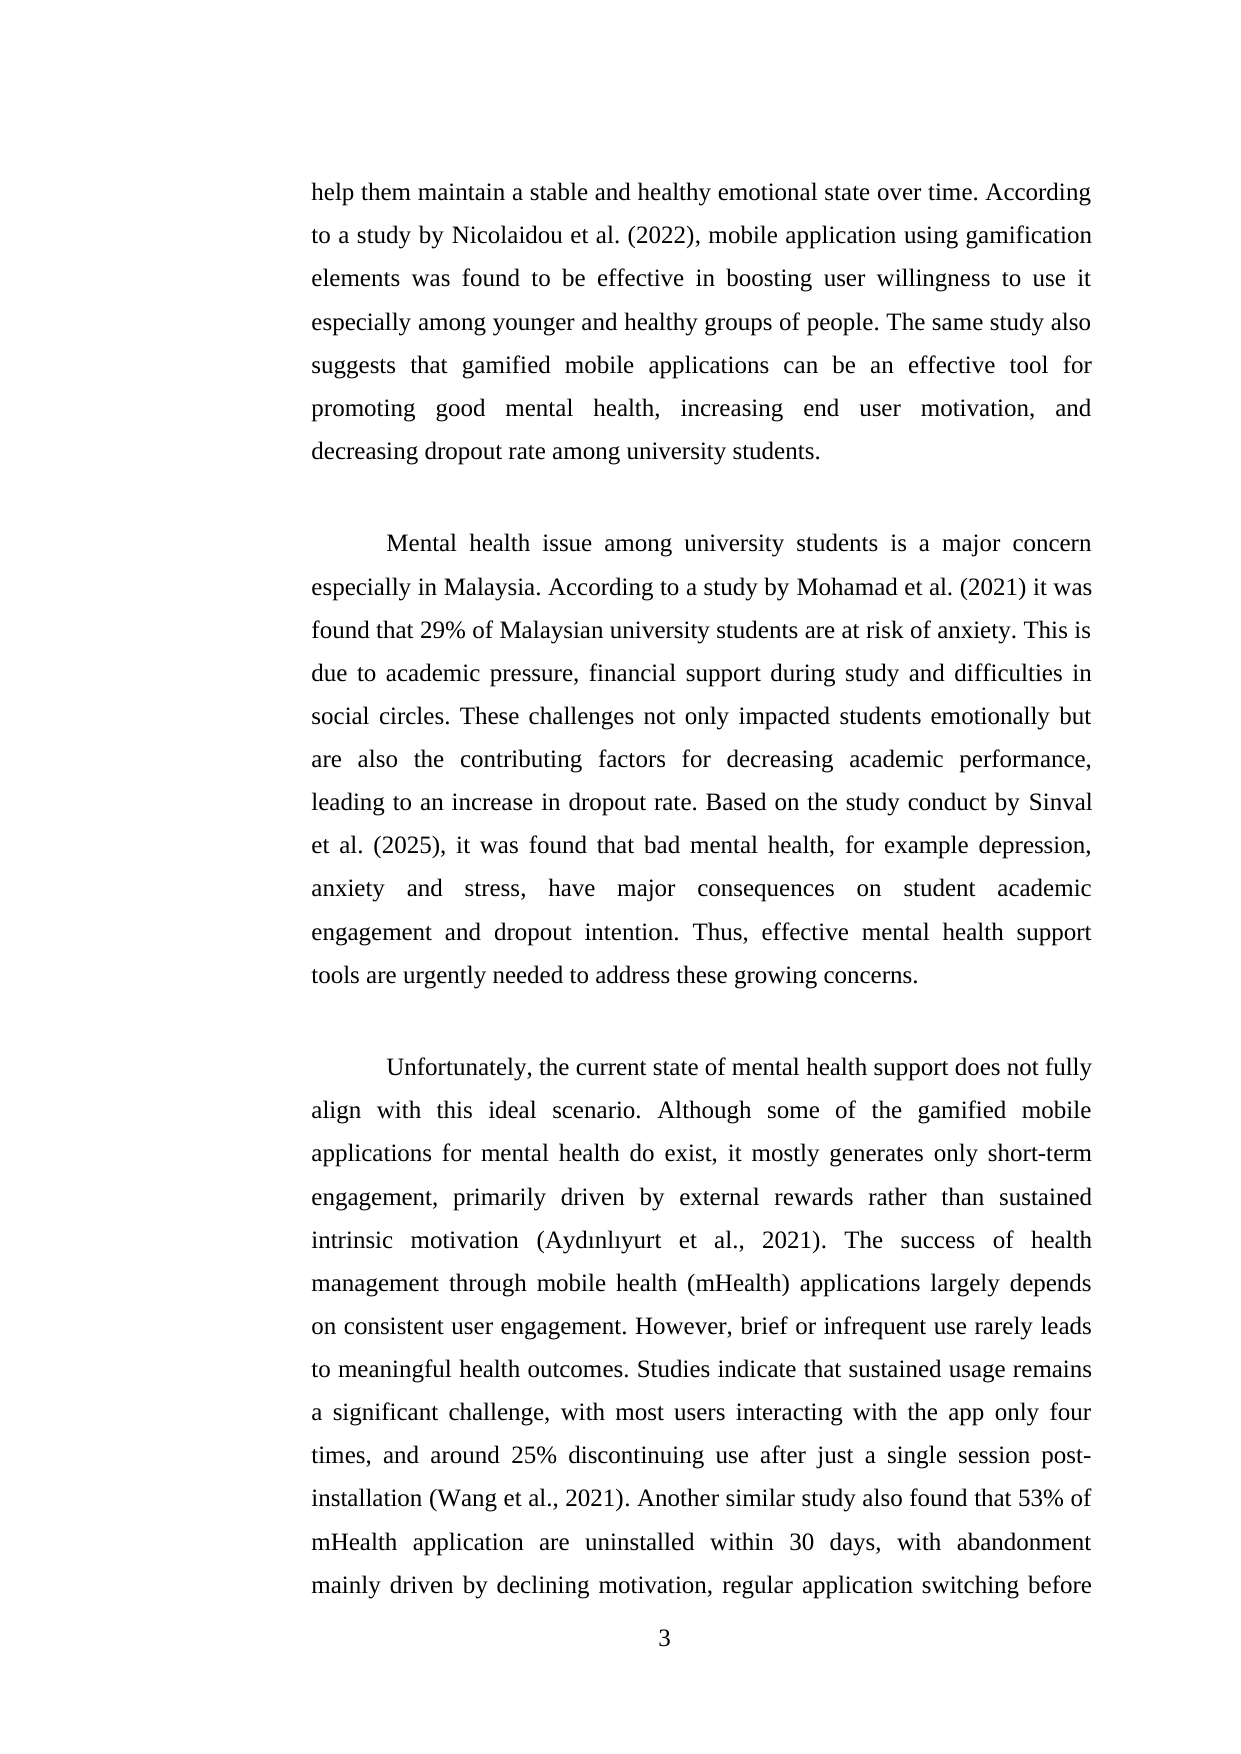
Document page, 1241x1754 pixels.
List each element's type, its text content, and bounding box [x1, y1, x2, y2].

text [311, 177, 1092, 465]
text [311, 1052, 1092, 1598]
text Mental health issue among university students is a major concern especially in Malaysia. According to a study by it was found that 29% of Malaysian university students are at risk of anxiety. This is due to academic pressure, financial support during study and difficulties in social circles. These challenges not only impacted students emotionally but are also the contributing factors for decreasing academic performance, leading to an increase in dropout rate. Based on the study conduct by , it was found that bad mental health, for example depression, anxiety and stress, have major consequences on student academic engagement and dropout intention. Thus, effective mental health support tools are urgently needed to address these growing concerns. [311, 528, 1092, 988]
